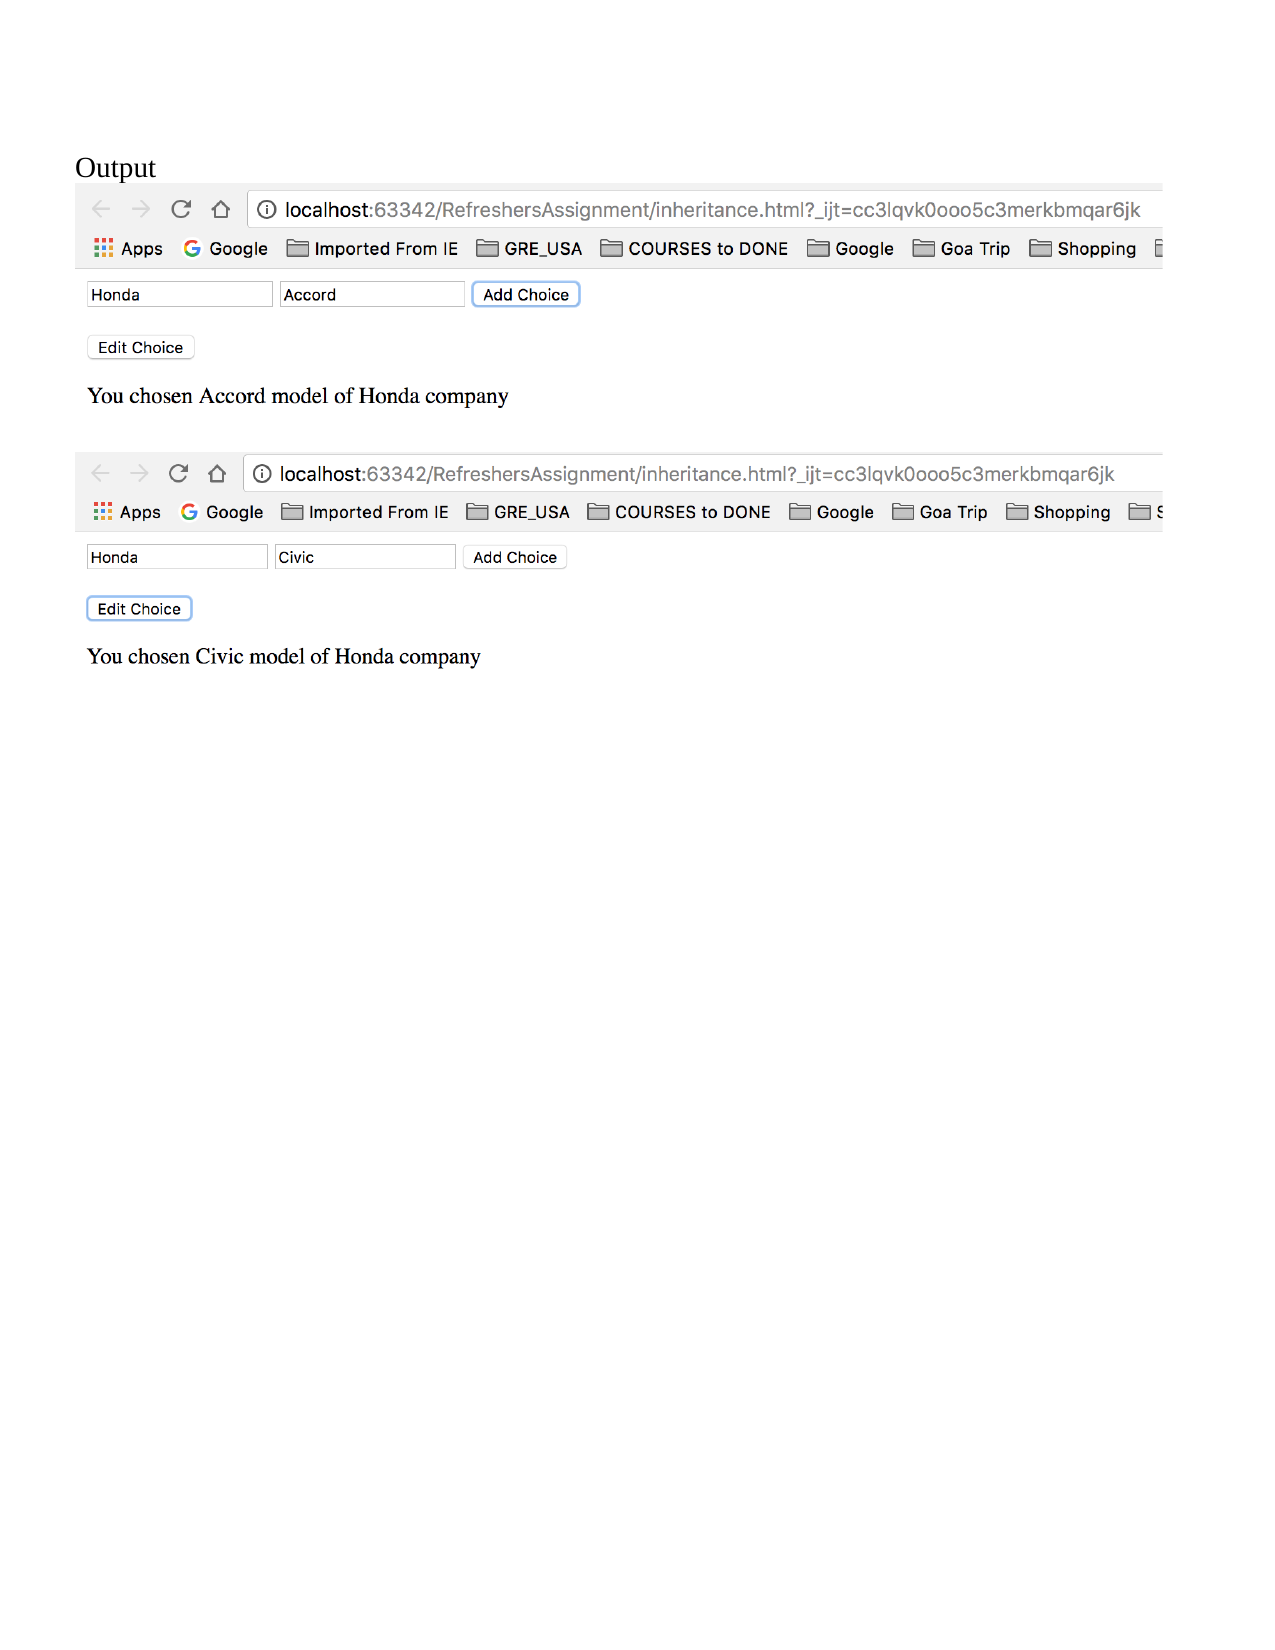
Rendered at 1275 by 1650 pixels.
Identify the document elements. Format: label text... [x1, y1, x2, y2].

picture [75, 183, 1163, 694]
text Output [37, 150, 1125, 183]
